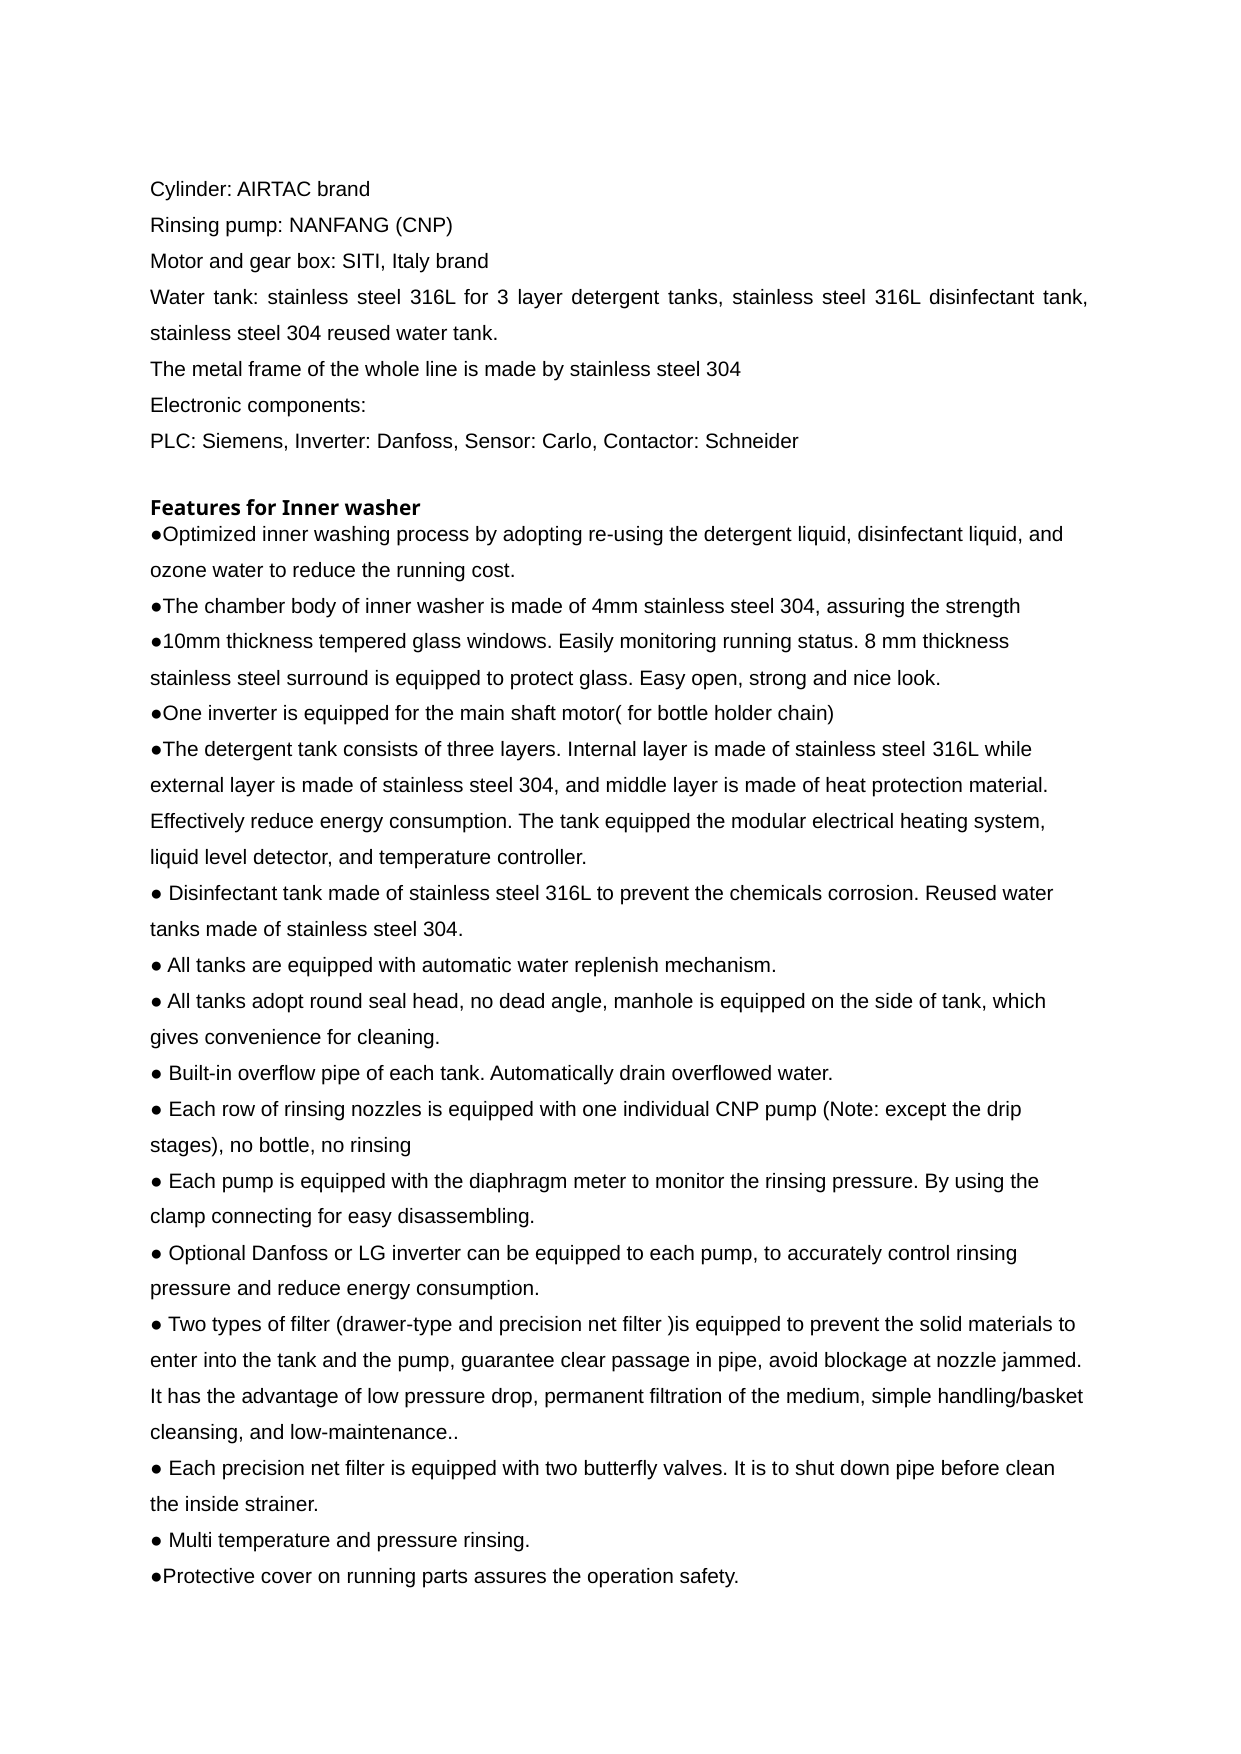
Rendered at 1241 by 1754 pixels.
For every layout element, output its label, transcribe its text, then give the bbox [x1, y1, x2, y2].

text ● Disinfectant tank made of stainless steel to prevent the chemicals corrosion. Reused water tanks made of stainless steel 304. [150, 881, 1090, 941]
text ●Protective cover on running parts assures the operation safety. [150, 1564, 1090, 1588]
text Electronic components: [150, 393, 1090, 417]
text The metal frame of the whole line is made by stainless steel 304 [150, 357, 1090, 381]
text ● Each precision net filter is equipped with two butterfly valves. It is to shut down pipe before clean the inside strainer. [150, 1456, 1090, 1516]
text ● Optional Danfoss or LG inverter can be equipped to each pump, to accurately control rinsing pressure and reduce energy consumption. [150, 1240, 1090, 1300]
text Cylinder: AIRTAC brand [150, 177, 1090, 201]
text ● Two types of filter (drawer-type and precision net filter )is equipped to prevent the solid materials to enter into the tank and the pump, guarantee clear passage in pipe, avoid blockage at nozzle jammed. It has the advantage of low pressure drop, permanent filtration of the medium, simple handling/basket cleansing, and low-maintenance.. [150, 1312, 1090, 1444]
text ● Each row of rinsing nozzles is equipped with one individual CNP pump (Note: except the drip stages), no bottle, no rinsing [150, 1097, 1090, 1156]
text PLC: Siemens, Inverter: Danfoss, Sensor: Carlo, Contactor: Schneider [150, 429, 1090, 453]
text ●One inverter is equipped for the main shaft motor( for bottle holder chain) [150, 701, 1090, 725]
text ● All tanks are equipped with automatic water replenish mechanism. [150, 953, 1090, 977]
text Features for Inner washer [150, 493, 1090, 522]
text ● Multi temperature and pressure rinsing. [150, 1528, 1090, 1552]
text ●The chamber body of inner washer is made of stainless steel 304, assuring the strength [150, 593, 1090, 617]
text ●The detergent tank consists of three layers. Internal layer is made of stainless steel while external layer is made of stainless steel 304, and middle layer is made of heat protection material. Effectively reduce energy consumption. The tank equipped the modular electrical heating system, liquid level detector, and temperature controller. [150, 737, 1090, 869]
text Water tank: stainless steel for 3 layer detergent tanks, stainless steel disinfectant tank, stainless steel 304 reused water tank. [150, 285, 1090, 345]
text Rinsing pump: NANFANG (CNP) [150, 213, 1090, 237]
text ● Each pump is equipped with the diaphragm meter to monitor the rinsing pressure. By using the clamp connecting for easy disassembling. [150, 1168, 1090, 1228]
text ● Built-in overflow pipe of each tank. Automatically drain overflowed water. [150, 1061, 1090, 1084]
text ●Optimized inner washing process by adopting re-using the detergent liquid, disinfectant liquid, and ozone water to reduce the running cost. [150, 522, 1090, 581]
text ● All tanks adopt round seal head, no dead angle, manhole is equipped on the side of tank, which gives convenience for cleaning. [150, 989, 1090, 1049]
text ● thickness tempered glass windows. Easily monitoring running status. thickness stainless steel surround is equipped to protect glass. Easy open, strong and nice look. [150, 629, 1090, 689]
text Motor and gear box: SITI, brand [150, 249, 1090, 273]
